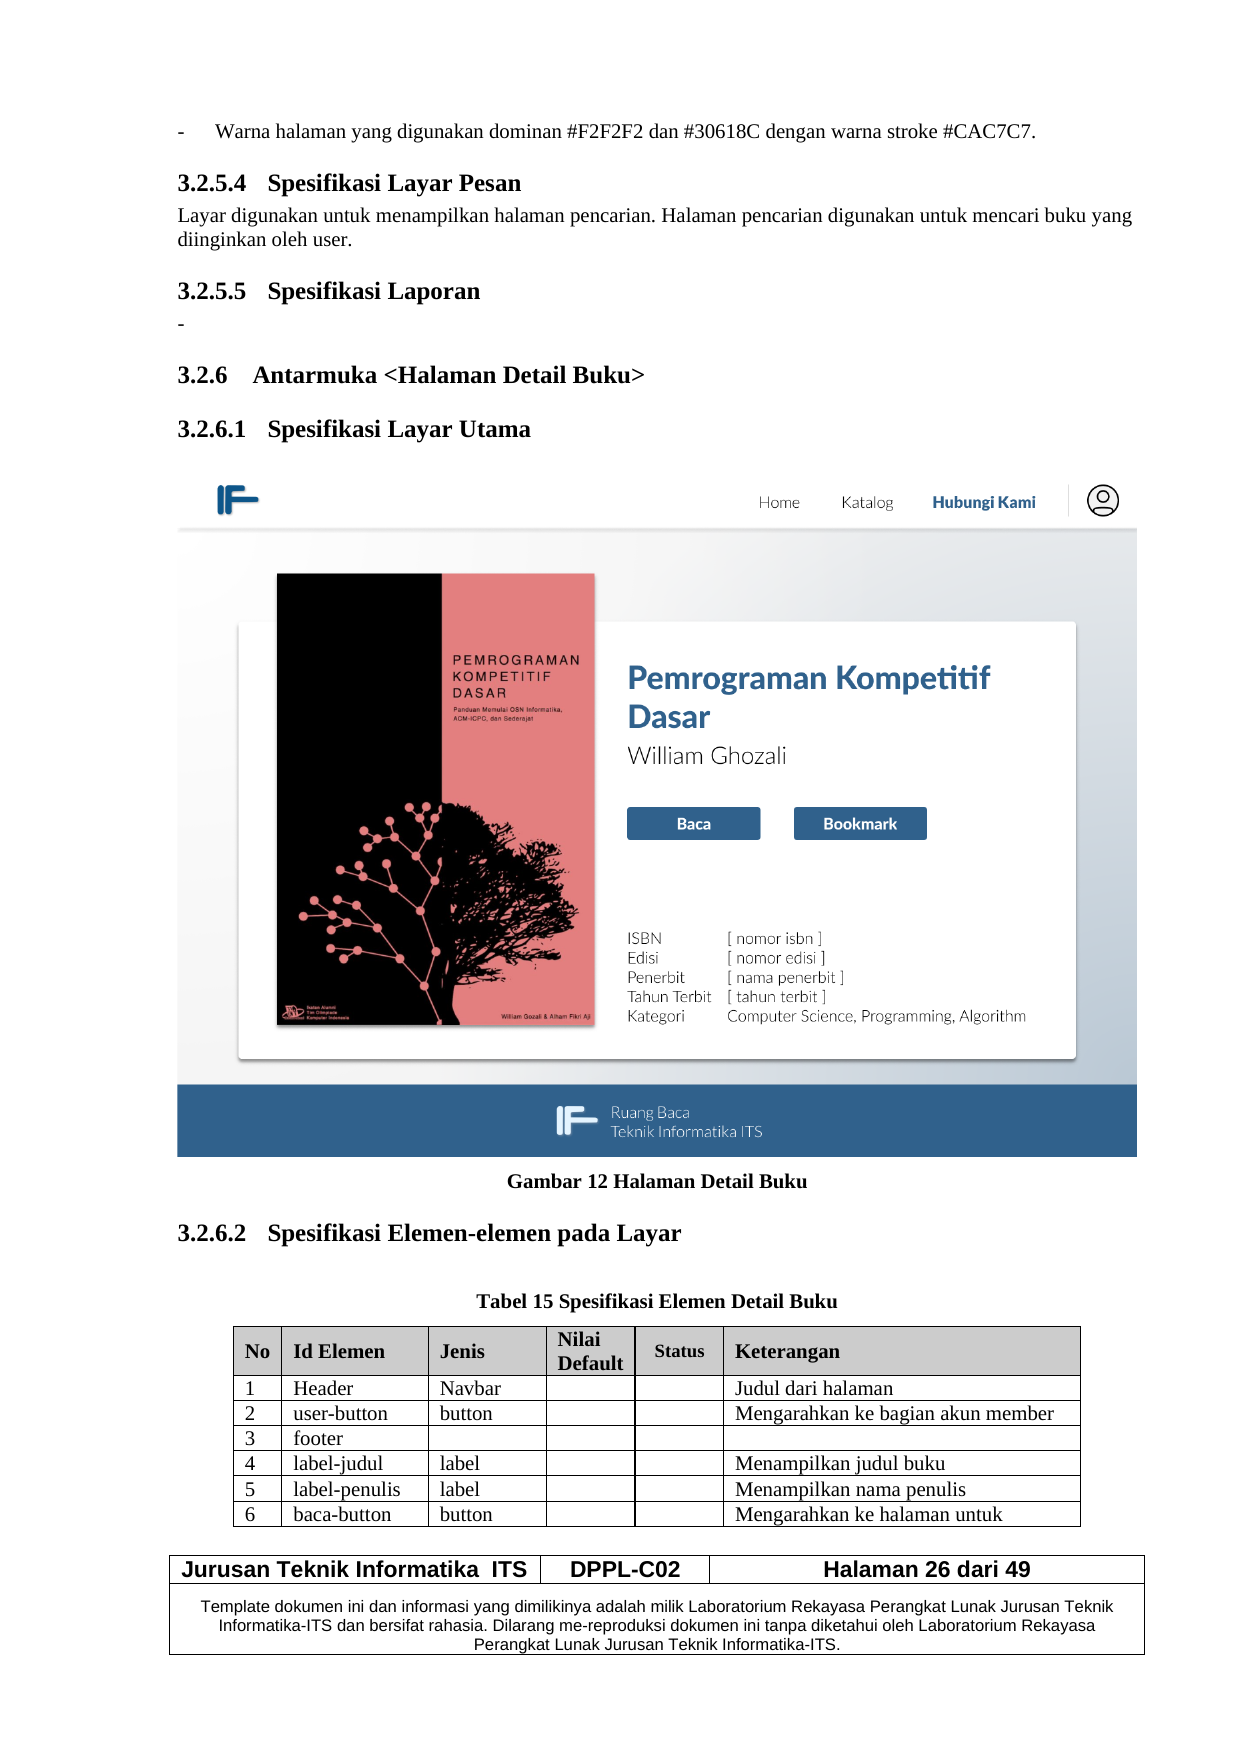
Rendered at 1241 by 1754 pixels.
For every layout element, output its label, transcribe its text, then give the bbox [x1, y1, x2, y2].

table_cell 3 [234, 1426, 281, 1450]
table_cell label-penulis [282, 1476, 428, 1501]
table_cell label [429, 1451, 546, 1475]
table_header Id Elemen [282, 1327, 428, 1375]
table_cell Judul dari halaman [724, 1376, 1080, 1400]
table_cell [429, 1426, 546, 1450]
list Warna halaman yang digunakan dominan #F2F2F2 dan #30618C dengan warna stroke #CAC7C7. [177, 119, 1137, 143]
table_header Jenis [429, 1327, 546, 1375]
table_cell baca-button [282, 1502, 428, 1526]
picture [177, 472, 1137, 1157]
table_cell label [429, 1476, 546, 1501]
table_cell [724, 1502, 1080, 1526]
table_cell 1 [234, 1376, 281, 1400]
table_cell [636, 1451, 723, 1475]
table_cell [636, 1502, 723, 1526]
table_cell [547, 1502, 634, 1526]
table_cell Mengarahkan ke bagian akun member [724, 1401, 1080, 1425]
table_cell 4 [234, 1451, 281, 1475]
table_cell [547, 1451, 634, 1475]
text - [177, 311, 1137, 335]
table_cell Menampilkan judul buku [724, 1451, 1080, 1475]
table_cell [724, 1426, 1080, 1450]
table_cell [547, 1476, 634, 1501]
table_cell [547, 1401, 634, 1425]
table_cell button [429, 1401, 546, 1425]
table_cell user-button [282, 1401, 428, 1425]
table_header No [234, 1327, 281, 1375]
table_cell Header [282, 1376, 428, 1400]
table_cell [547, 1426, 634, 1450]
table_cell button [429, 1502, 546, 1526]
table_cell [636, 1401, 723, 1425]
table_header Nilai Default [547, 1327, 634, 1375]
subtitle Antarmuka <Halaman Detail Buku> [177, 360, 1137, 389]
text Tabel 15 Spesifikasi Elemen Detail Buku [177, 1289, 1137, 1313]
table_cell 2 [234, 1401, 281, 1425]
table_cell 5 [234, 1476, 281, 1501]
subtitle Spesifikasi Layar Utama [177, 414, 1137, 442]
table_cell label-judul [282, 1451, 428, 1475]
table_cell [636, 1376, 723, 1400]
table_header Keterangan [724, 1327, 1080, 1375]
table_cell [636, 1426, 723, 1450]
table_cell [547, 1376, 634, 1400]
subtitle Spesifikasi Layar Pesan [177, 168, 1137, 197]
table_cell Navbar [429, 1376, 546, 1400]
table_cell 6 [234, 1502, 281, 1526]
table_cell footer [282, 1426, 428, 1450]
table_header Status [636, 1327, 723, 1375]
table_cell Menampilkan nama penulis [724, 1476, 1080, 1501]
table_cell [636, 1476, 723, 1501]
subtitle Spesifikasi Laporan [177, 276, 1137, 305]
text Gambar 12 Halaman Detail Buku [177, 1169, 1137, 1193]
text Layar digunakan untuk menampilkan halaman pencarian. Halaman pencarian digunakan untuk mencari buku yang diinginkan oleh user. [177, 203, 1137, 251]
subtitle Spesifikasi Elemen-elemen pada Layar [177, 1218, 1137, 1246]
